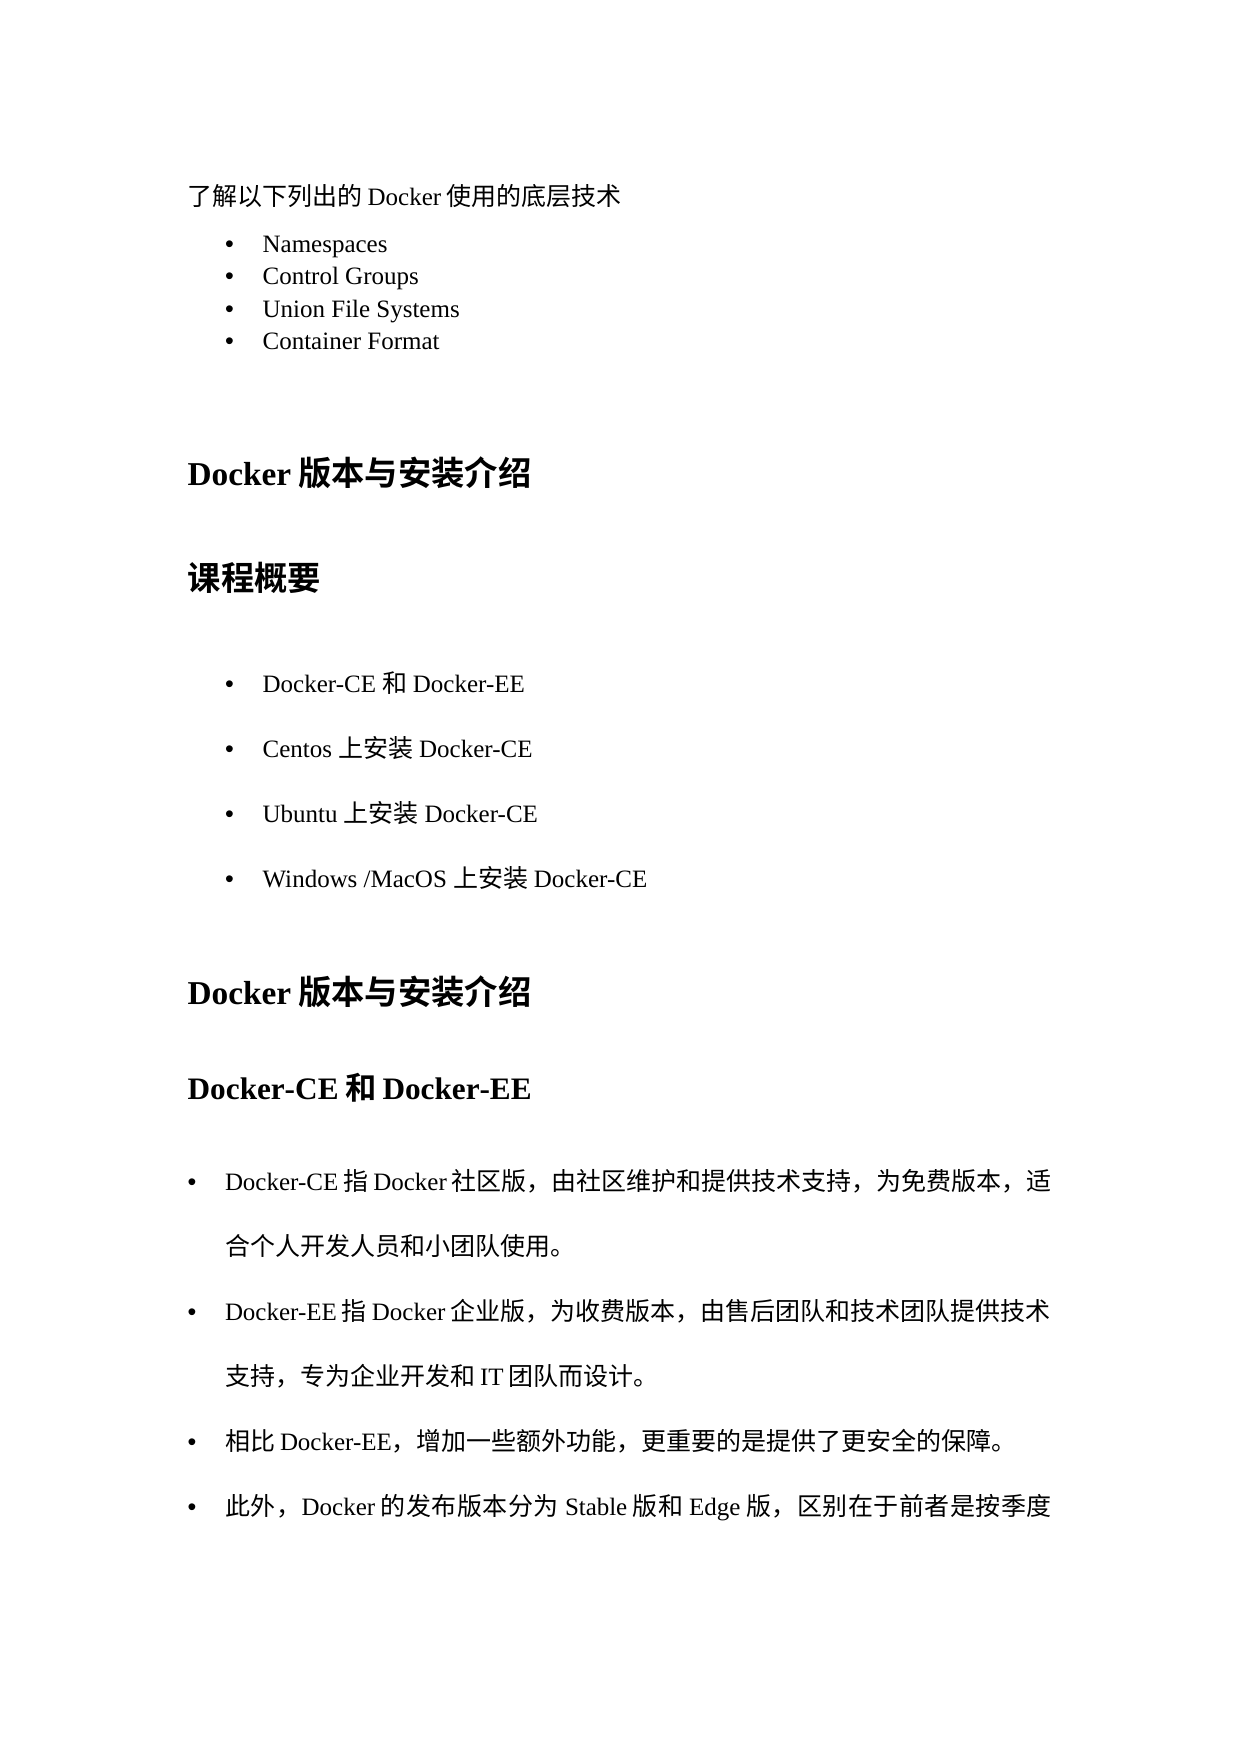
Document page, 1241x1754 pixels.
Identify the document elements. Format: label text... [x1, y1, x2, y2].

list Container Format [225, 324, 1053, 357]
list Union File Systems [225, 292, 1053, 324]
subtitle Docker-CE和Docker-EE [187, 1063, 1053, 1108]
list Control Groups [225, 259, 1053, 292]
list Docker-CE指Docker社区版，由社区维护和提供技术支持，为免费版本，适合个人开发人员和小团队使用。 [187, 1147, 1053, 1277]
subtitle 课程概要 [187, 543, 1053, 608]
list Windows /MacOS 上安装 Docker-CE [225, 844, 1053, 909]
list Namespaces [225, 227, 1053, 259]
list Centos 上安装 Docker-CE [225, 714, 1053, 779]
subtitle Docker版本与安装介绍 [187, 958, 1053, 1023]
subtitle Docker版本与安装介绍 [187, 438, 1053, 503]
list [187, 1472, 1053, 1537]
list 相比Docker-EE，增加一些额外功能，更重要的是提供了更安全的保障。 [187, 1407, 1053, 1472]
list Docker-CE 和 Docker-EE [225, 649, 1053, 714]
list Ubuntu 上安装 Docker-CE [225, 779, 1053, 844]
list Docker-EE指Docker企业版，为收费版本，由售后团队和技术团队提供技术支持，专为企业开发和IT团队而设计。 [187, 1277, 1053, 1407]
text 了解以下列出的Docker使用的底层技术 [187, 162, 1053, 227]
